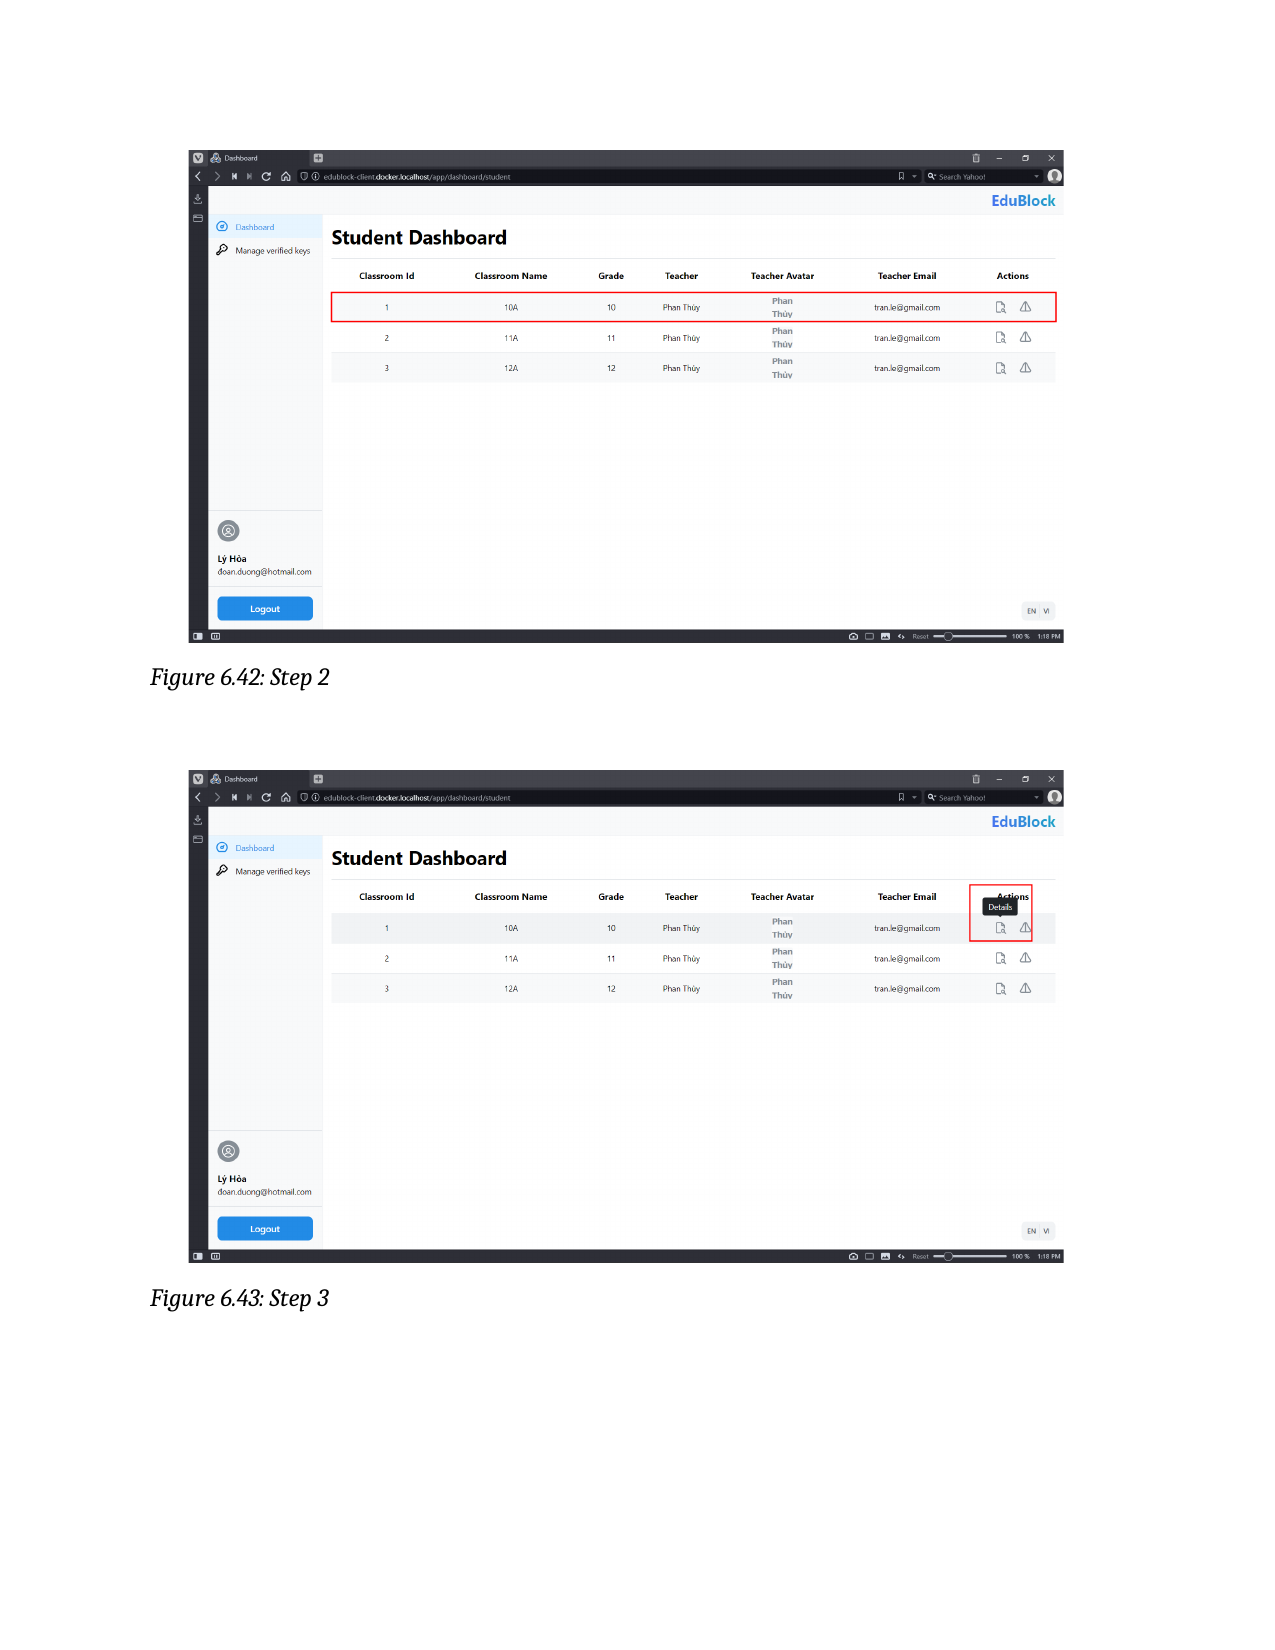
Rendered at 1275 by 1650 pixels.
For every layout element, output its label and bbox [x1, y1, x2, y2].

picture [188, 150, 1064, 643]
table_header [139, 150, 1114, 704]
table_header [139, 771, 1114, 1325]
picture [188, 770, 1064, 1263]
